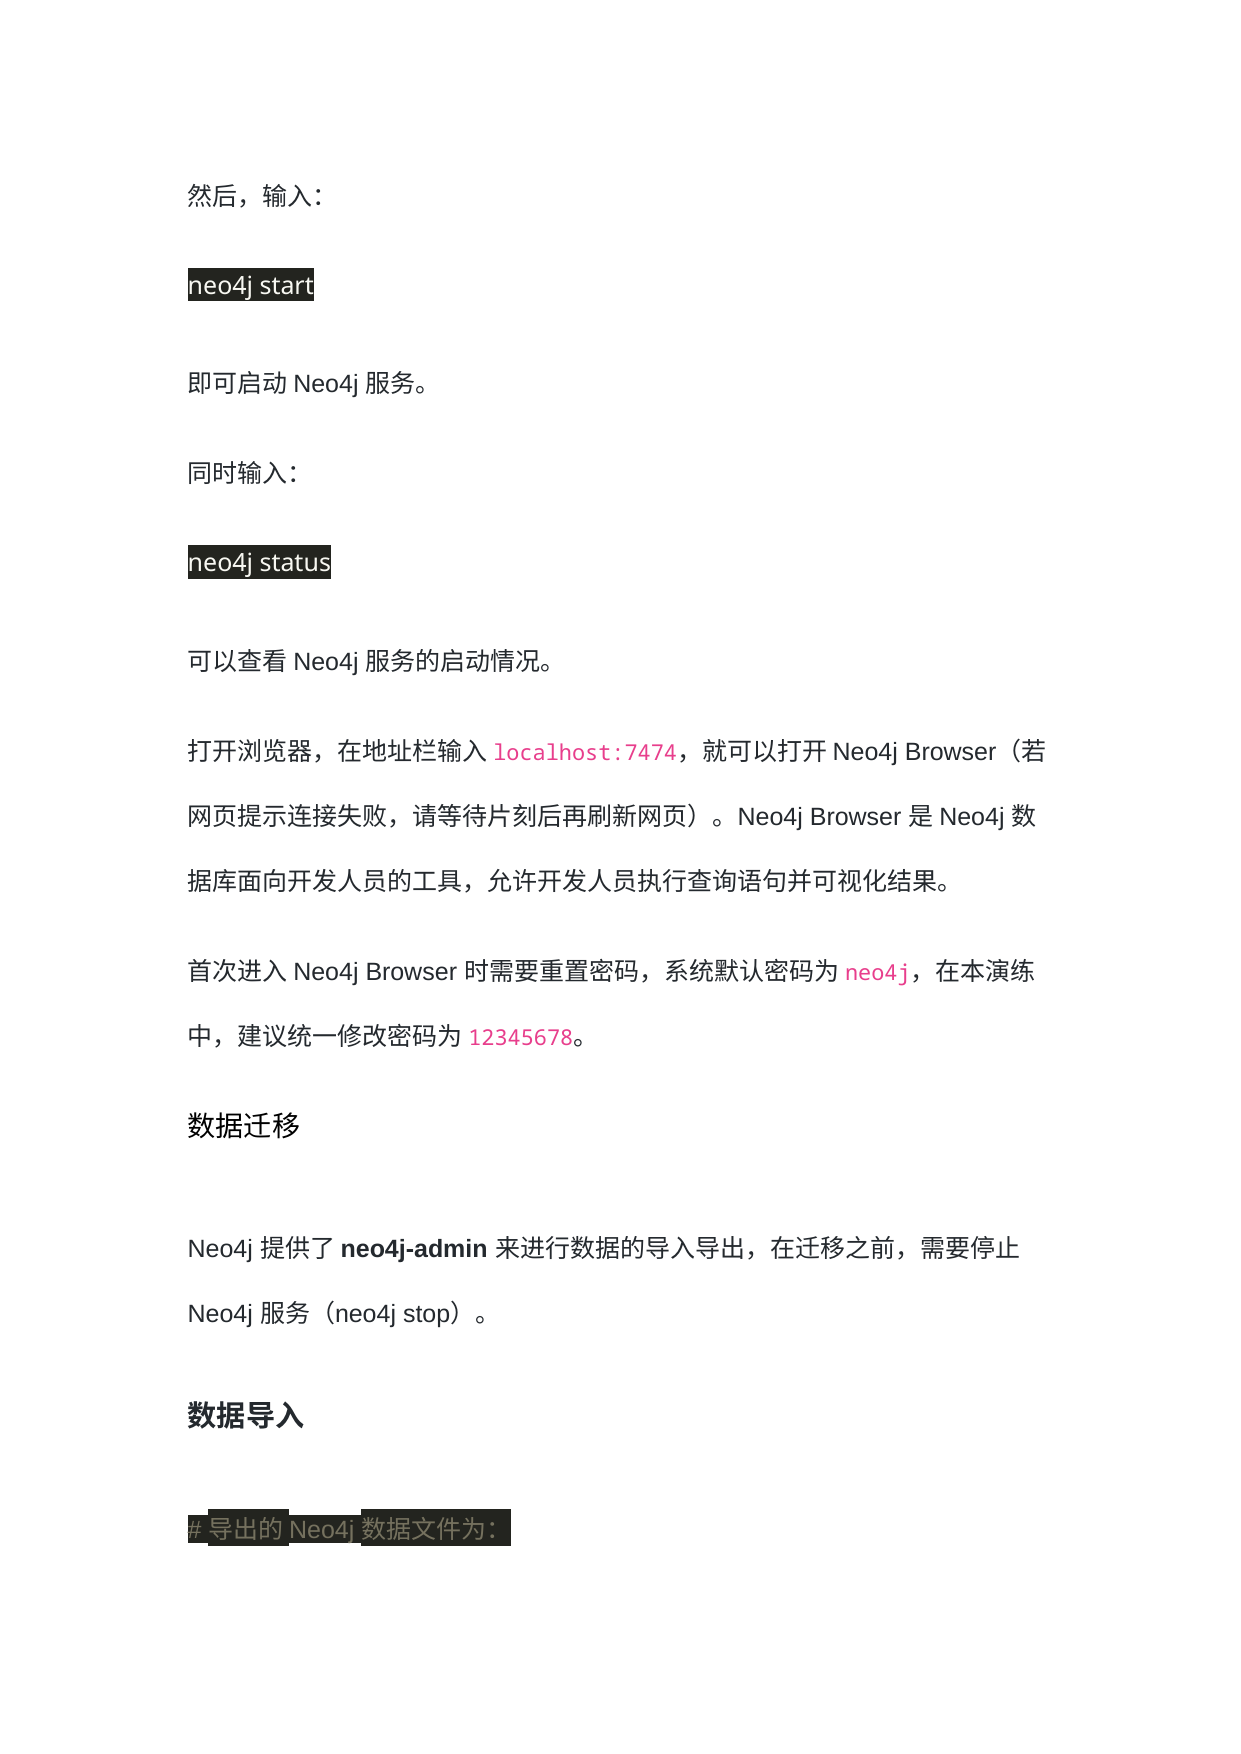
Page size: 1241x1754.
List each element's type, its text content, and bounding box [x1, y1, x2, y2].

text 可以查看 Neo4j 服务的启动情况。 [187, 627, 1053, 692]
text Neo4j 提供了 neo4j-admin 来进行数据的导入导出，在迁移之前，需要停止 Neo4j 服务（neo4j stop）。 [187, 1214, 1053, 1344]
subtitle 数据迁移 [187, 1092, 1053, 1157]
text 同时输入： [187, 439, 1053, 504]
text neo4j status [187, 529, 1053, 594]
subtitle 数据导入 [187, 1381, 1053, 1446]
text 即可启动 Neo4j 服务。 [187, 349, 1053, 414]
text neo4j start [187, 252, 1053, 317]
text 首次进入 Neo4j Browser 时需要重置密码，系统默认密码为 neo4j，在本演练中，建议统一修改密码为 12345678。 [187, 937, 1053, 1067]
text # 导出的 Neo4j 数据文件为： [187, 1495, 1053, 1560]
text 打开浏览器，在地址栏输入 localhost:7474，就可以打开 Neo4j Browser（若网页提示连接失败，请等待片刻后再刷新网页）。Neo4j Browser 是 Neo4j 数据库面向开发人员的工具，允许开发人员执行查询语句并可视化结果。 [187, 717, 1053, 912]
text 然后，输入： [187, 162, 1053, 227]
